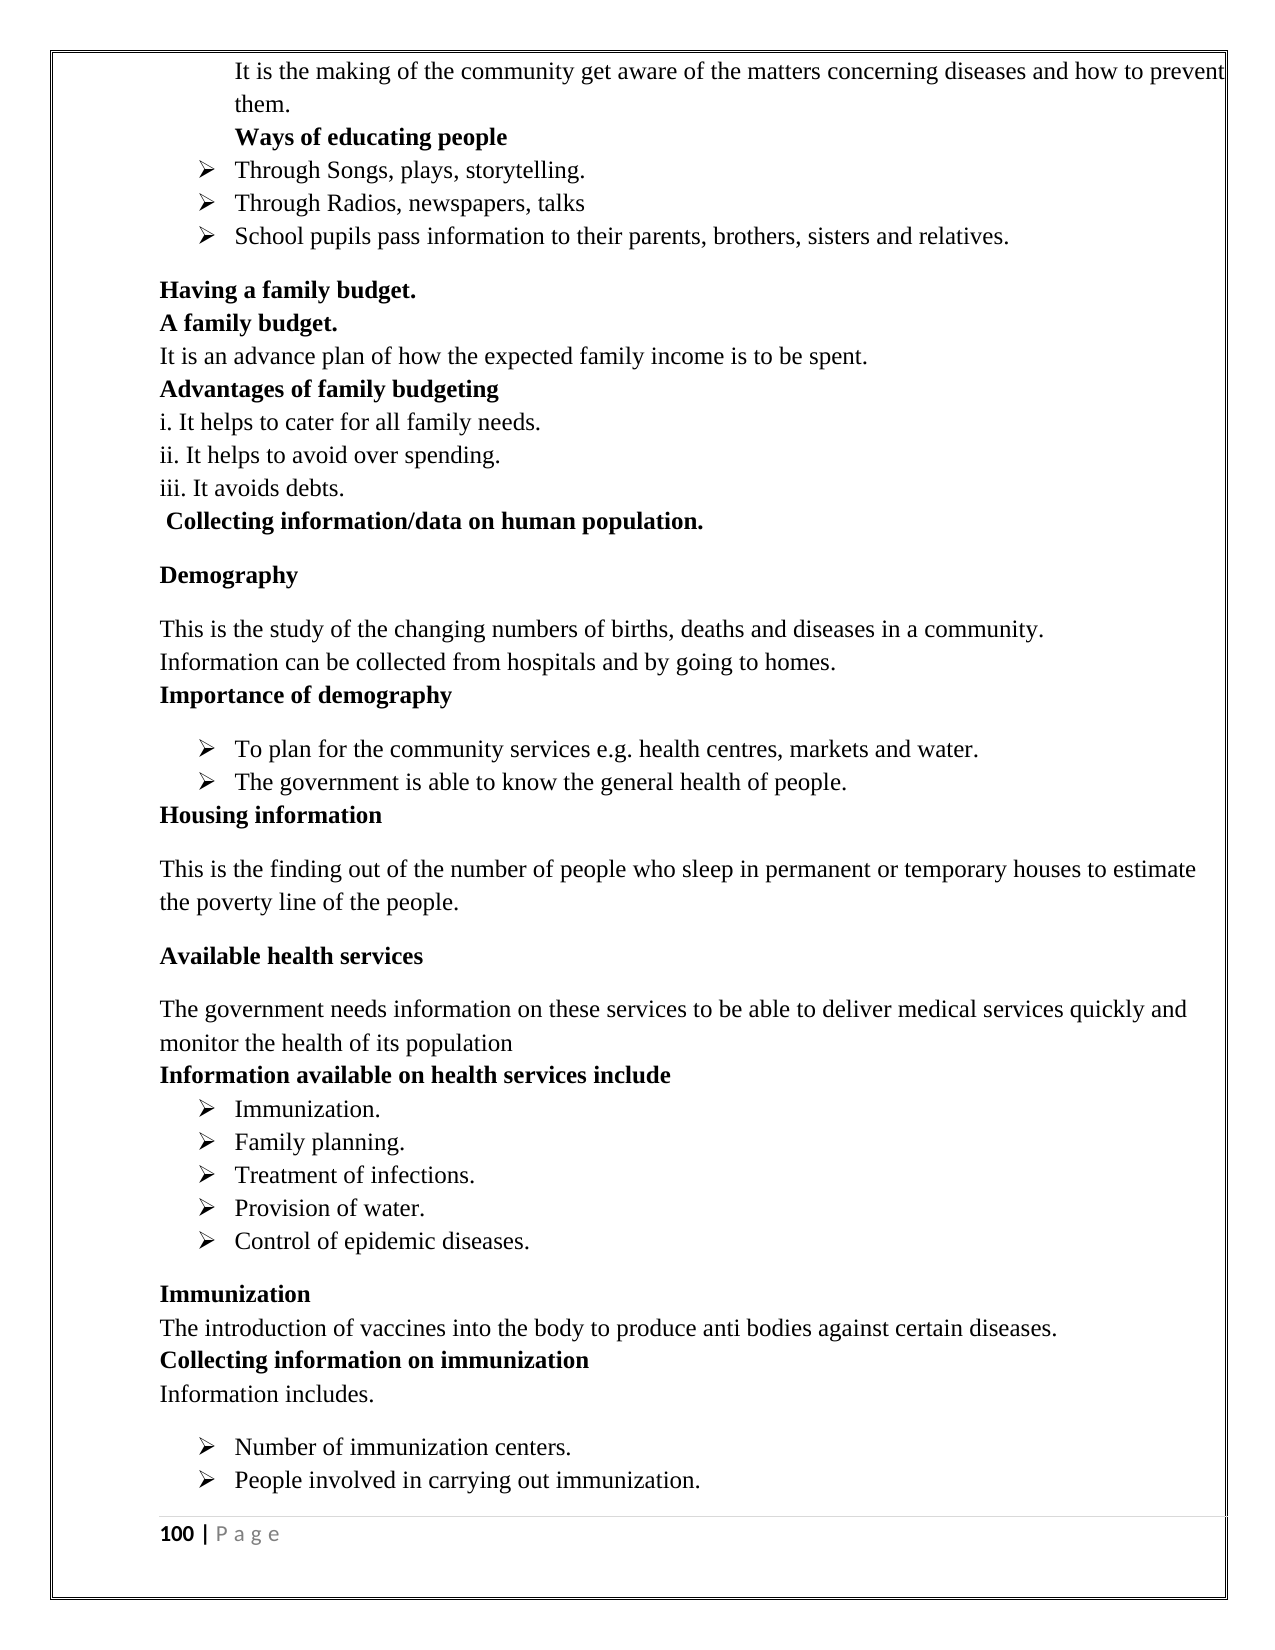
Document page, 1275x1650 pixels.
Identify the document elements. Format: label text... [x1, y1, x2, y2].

text Demography [159, 560, 1225, 589]
text Immunization The introduction of vaccines into the body to produce anti bodies against certain diseases. Collecting information on immunization Information includes. [159, 1279, 1225, 1407]
list To plan for the community services e.g. health centres, markets and water. [197, 734, 1225, 763]
list School pupils pass information to their parents, brothers, sisters and relatives. [197, 221, 1225, 250]
text It is an advance plan of how the expected family income is to be spent. [159, 341, 1225, 370]
text Advantages of family budgeting [159, 374, 1225, 403]
list Immunization. [197, 1094, 1225, 1122]
text i. It helps to cater for all family needs. [159, 407, 1225, 436]
text A family budget. [159, 308, 1225, 337]
list Treatment of infections. [197, 1160, 1225, 1188]
list The government is able to know the general health of people. [197, 767, 1225, 796]
list Number of immunization centers. [197, 1432, 1225, 1461]
list Provision of water. [197, 1193, 1225, 1221]
list Family planning. [197, 1127, 1225, 1155]
text Importance of demography [159, 680, 1225, 709]
list Control of epidemic diseases. [197, 1226, 1225, 1254]
list People involved in carrying out immunization. [197, 1466, 1225, 1494]
text This is the finding out of the number of people who sleep in permanent or temporary houses to estimate the poverty line of the people. [159, 854, 1225, 916]
text Information can be collected from hospitals and by going to homes. [159, 647, 1225, 676]
text Collecting information/data on human population. [159, 506, 1225, 535]
list Through Songs, plays, storytelling. [197, 155, 1225, 184]
text This is the study of the changing numbers of births, deaths and diseases in a community. [159, 614, 1225, 643]
text iii. It avoids debts. [159, 473, 1225, 502]
list Through Radios, newspapers, talks [197, 188, 1225, 217]
text ii. It helps to avoid over spending. [159, 440, 1225, 469]
text Available health services [159, 941, 1225, 969]
text Information available on health services include [159, 1061, 1225, 1089]
text The government needs information on these services to be able to deliver medical services quickly and monitor the health of its population [159, 994, 1225, 1056]
list It is the making of the community get aware of the matters concerning diseases and how to prevent them. Ways of educating people [234, 56, 1225, 151]
text Having a family budget. [159, 275, 1225, 304]
text Housing information [159, 800, 1225, 829]
